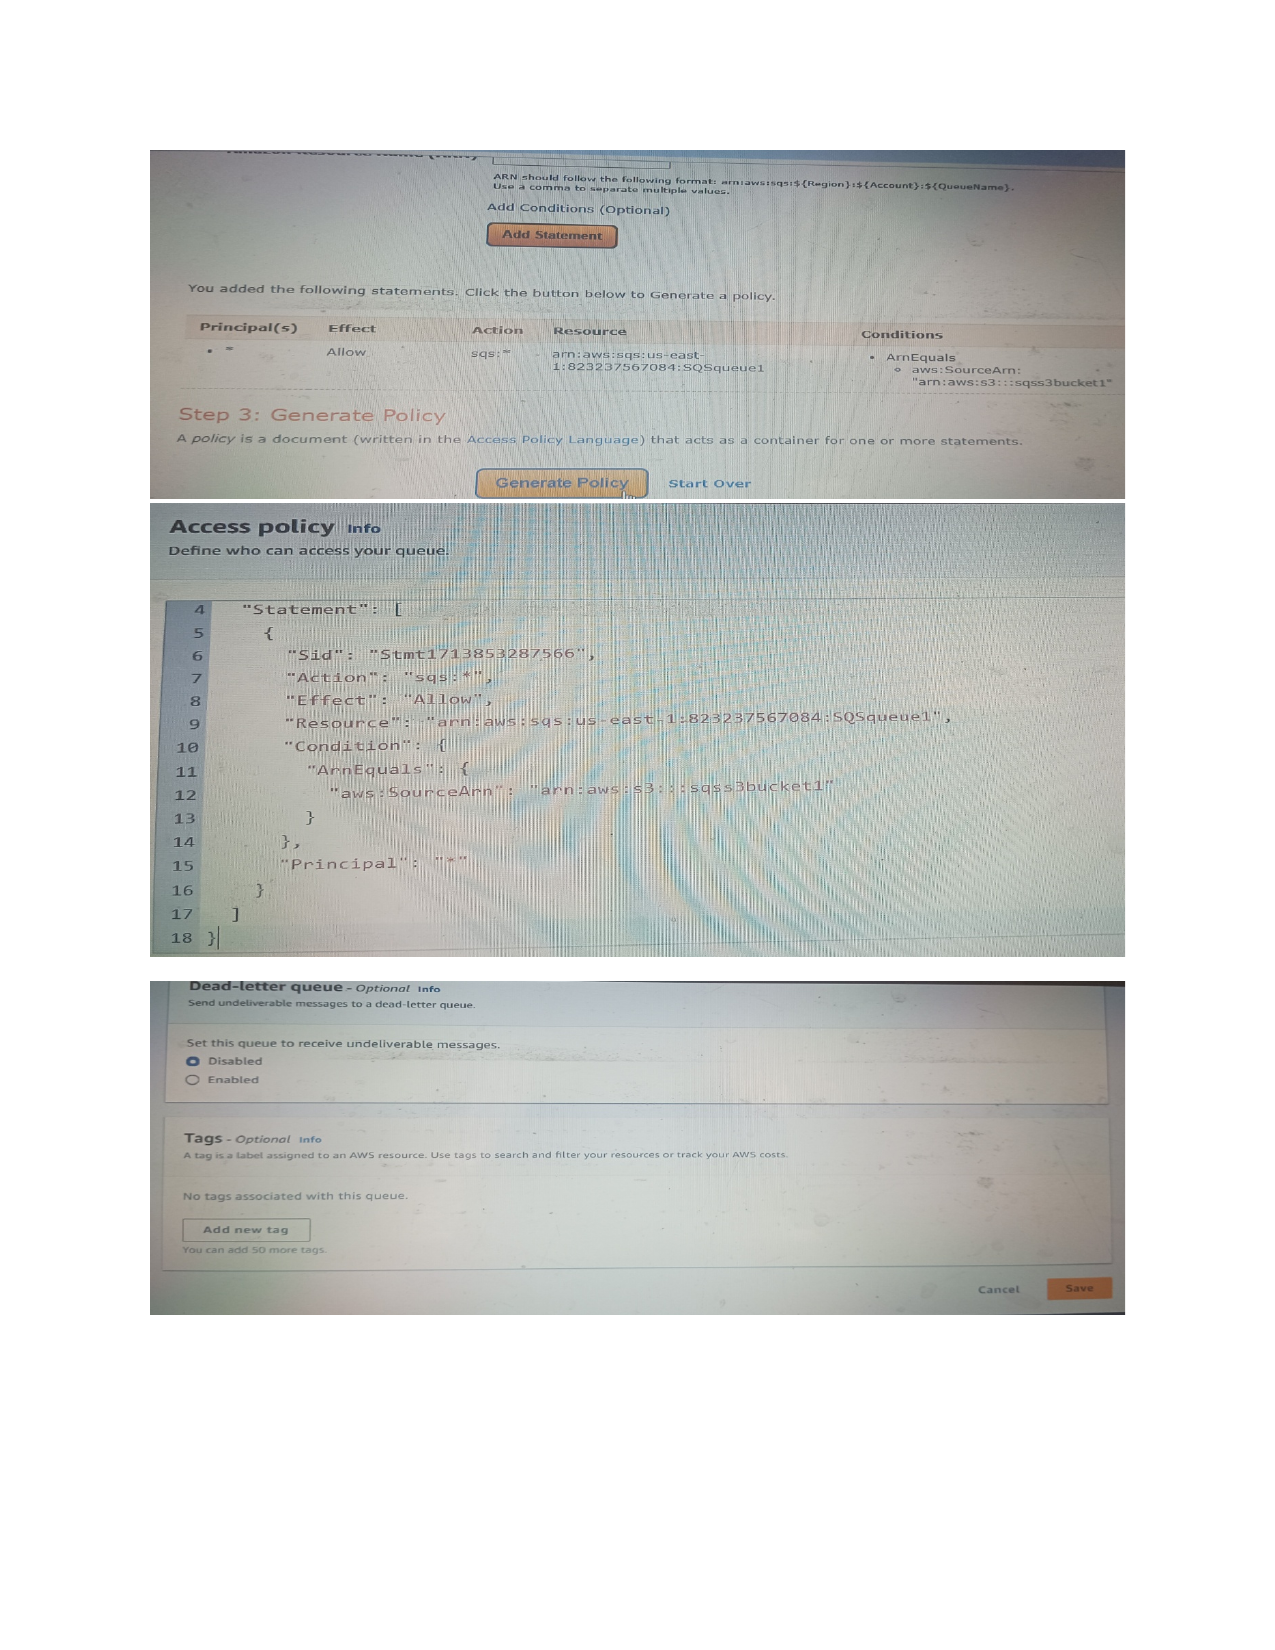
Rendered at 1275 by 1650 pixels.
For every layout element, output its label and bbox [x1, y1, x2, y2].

picture [150, 981, 1126, 1315]
picture [150, 503, 1126, 957]
picture [150, 150, 1126, 499]
